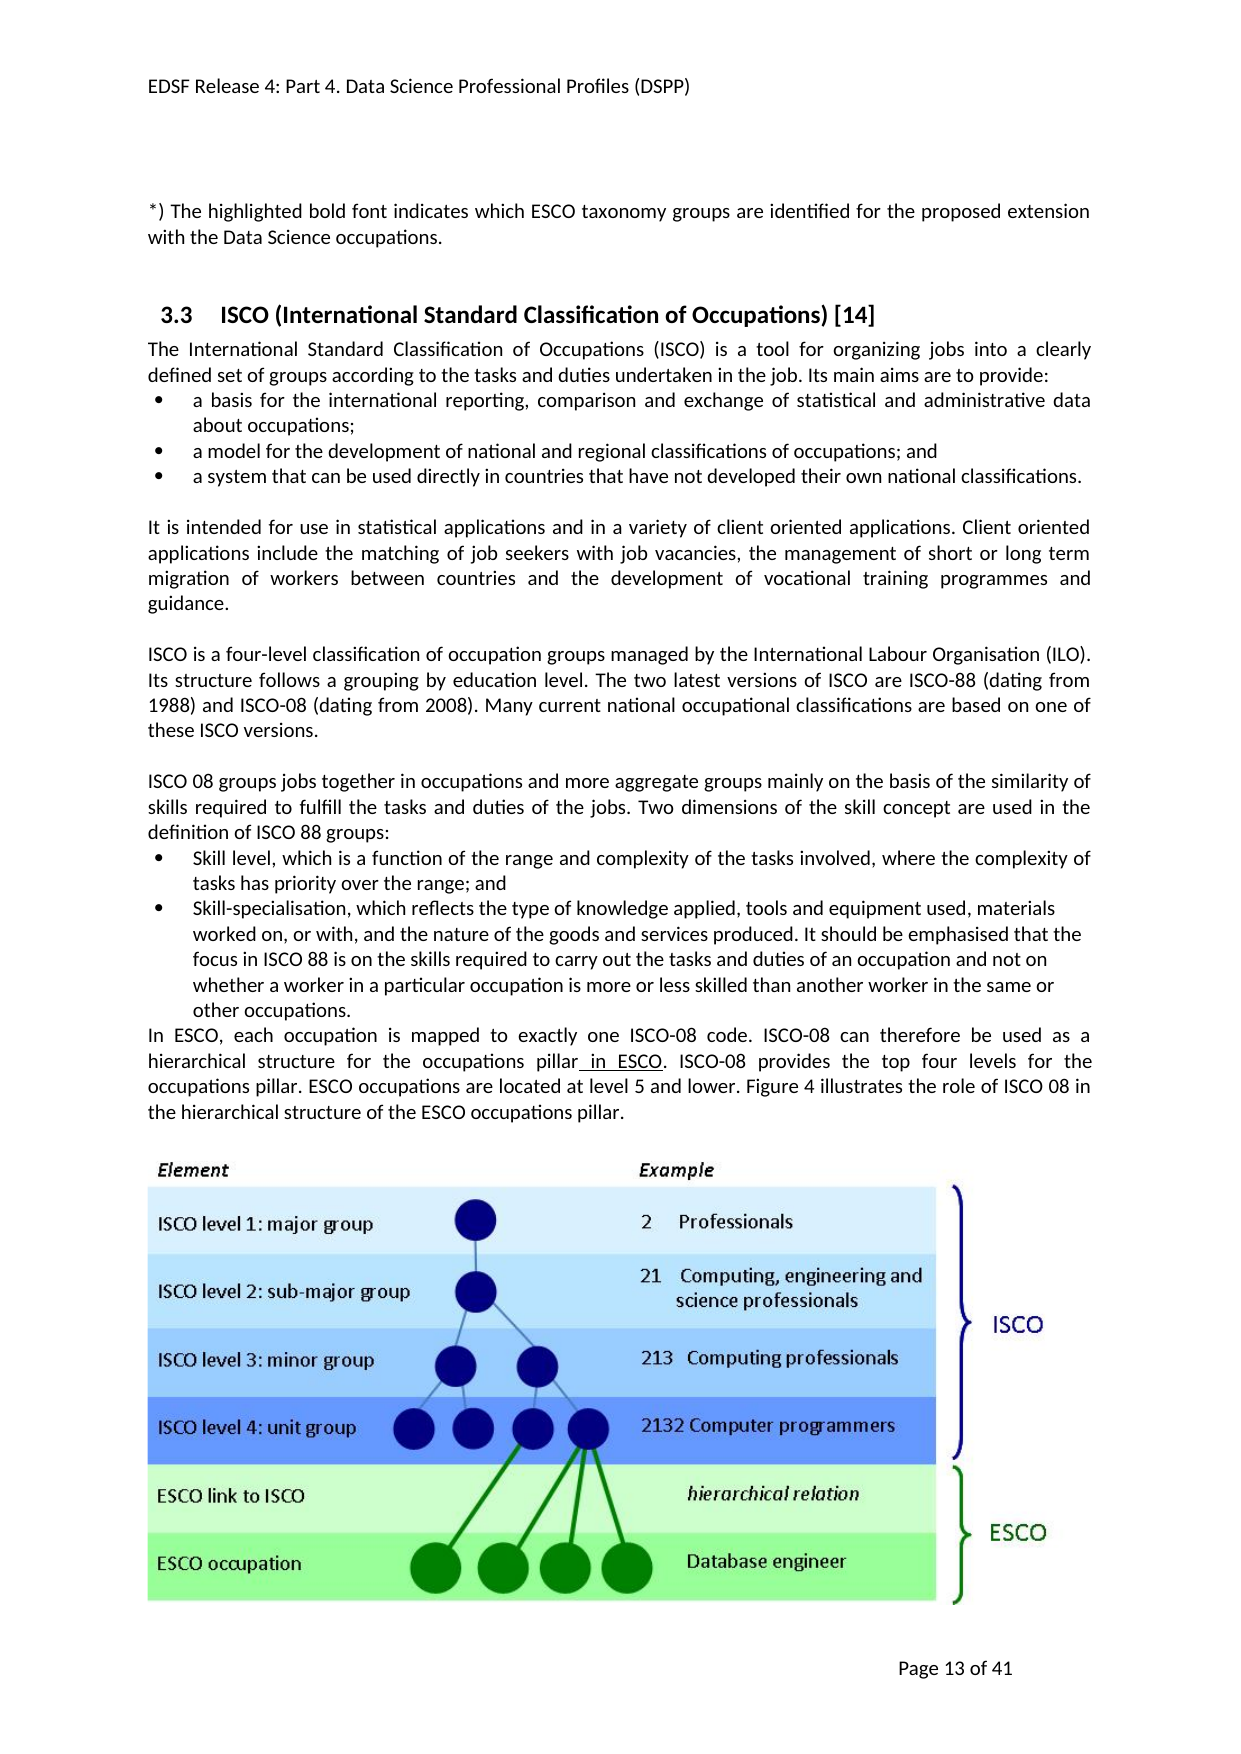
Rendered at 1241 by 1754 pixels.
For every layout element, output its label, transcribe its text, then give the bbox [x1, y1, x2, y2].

text ISCO 08 groups jobs together in occupations and more aggregate groups mainly on the basis of the similarity of skills required to fulfill the tasks and duties of the jobs. Two dimensions of the skill concept are used in the definition of ISCO 88 groups: [148, 768, 1093, 845]
list a basis for the international reporting, comparison and exchange of statistical and administrative data about occupations; [155, 387, 1093, 438]
list Skill level, which is a function of the range and complexity of the tasks involved, where the complexity of tasks has priority over the range; and [155, 845, 1093, 896]
list a model for the development of national and regional classifications of occupations; and [155, 438, 1093, 463]
subtitle ISCO (International Standard Classification of Occupations) [14] [160, 300, 1093, 330]
text The International Standard Classification of Occupations (ISCO) is a tool for organizing jobs into a clearly defined set of groups according to the tasks and duties undertaken in the job. Its main aims are to provide: [148, 336, 1093, 387]
text It is intended for use in statistical applications and in a variety of client oriented applications. Client oriented applications include the matching of job seekers with job vacancies, the management of short or long term migration of workers between countries and the development of vocational training programmes and guidance. [148, 514, 1093, 616]
picture [147, 1152, 1091, 1605]
list a system that can be used directly in countries that have not developed their own national classifications. [155, 463, 1093, 489]
text ISCO is a four-level classification of occupation groups managed by the International Labour Organisation (ILO). Its structure follows a grouping by education level. The two latest versions of ISCO are ISCO-88 (dating from 1988) and ISCO-08 (dating from 2008). Many current national occupational classifications are based on one of these ISCO versions. [148, 641, 1093, 743]
text In ESCO, each occupation is mapped to exactly one ISCO-08 code. ISCO-08 can therefore be used as a hierarchical structure for the occupations pillar in ESCO. ISCO-08 provides the top four levels for the occupations pillar. ESCO occupations are located at level 5 and lower. Figure 4 illustrates the role of ISCO 08 in the hierarchical structure of the ESCO occupations pillar. [148, 1023, 1093, 1124]
list Skill-specialisation, which reflects the type of knowledge applied, tools and equipment used, materials worked on, or with, and the nature of the goods and services produced. It should be emphasised that the focus in ISCO 88 is on the skills required to carry out the tasks and duties of an occupation and not on whether a worker in a particular occupation is more or less skilled than another worker in the same or other occupations. [155, 896, 1093, 1023]
text *) The highlighted bold font indicates which ESCO taxonomy groups are identified for the proposed extension with the Data Science occupations. [148, 198, 1093, 249]
